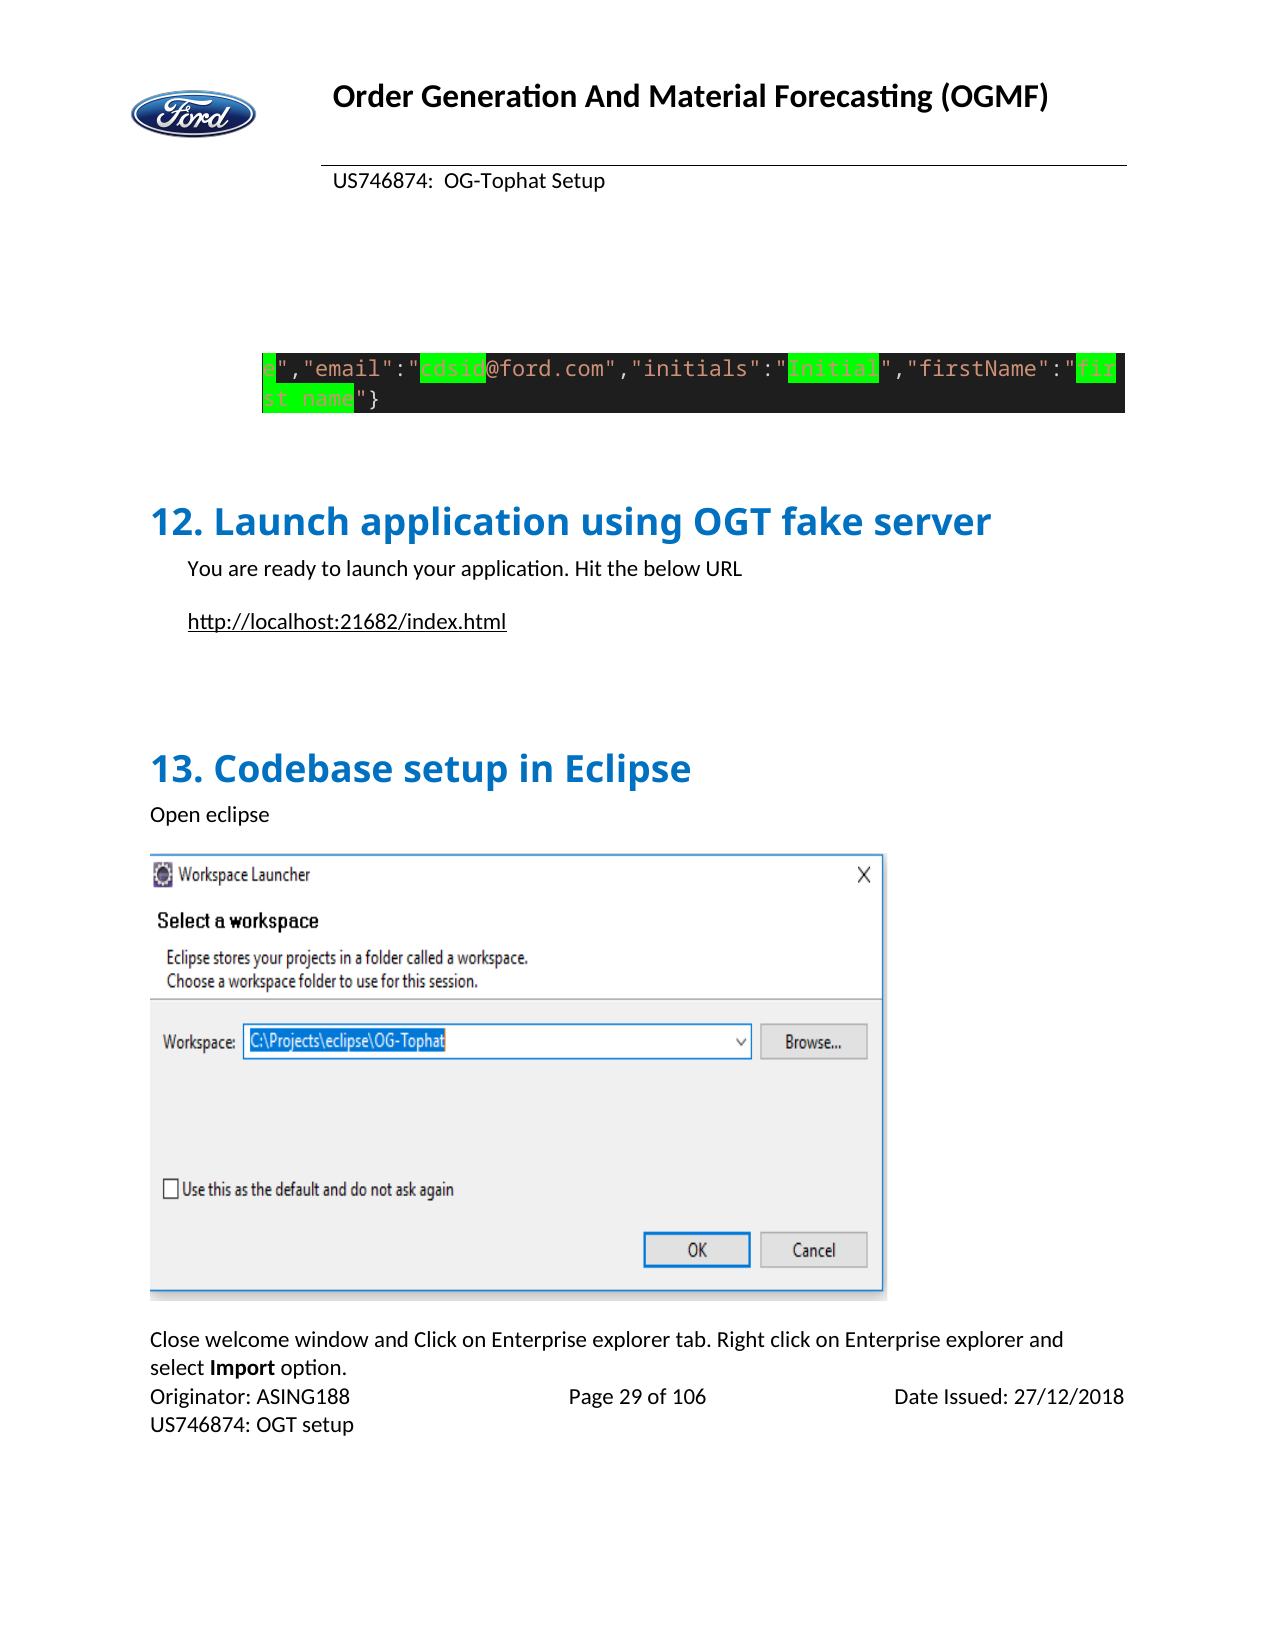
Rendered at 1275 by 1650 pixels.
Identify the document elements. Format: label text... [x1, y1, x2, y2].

text Open eclipse [150, 801, 1125, 829]
picture [115, 75, 272, 154]
text http://localhost:21682/index.html [150, 607, 1125, 635]
list return {"userId":"CDSID","lastName":"last name","email":"cdsid@ford.com","initials":"Initial","firstName":"first name"} [276, 353, 1125, 413]
picture [150, 853, 888, 1301]
subtitle 13. Codebase setup in Eclipse [150, 742, 1125, 793]
text You are ready to launch your application. Hit the below URL [150, 554, 1125, 582]
text Close welcome window and Click on Enterprise explorer tab. Right click on Enterprise explorer and select Import option. [150, 1326, 1125, 1382]
subtitle 12. Launch application using OGT fake server [150, 495, 1125, 546]
